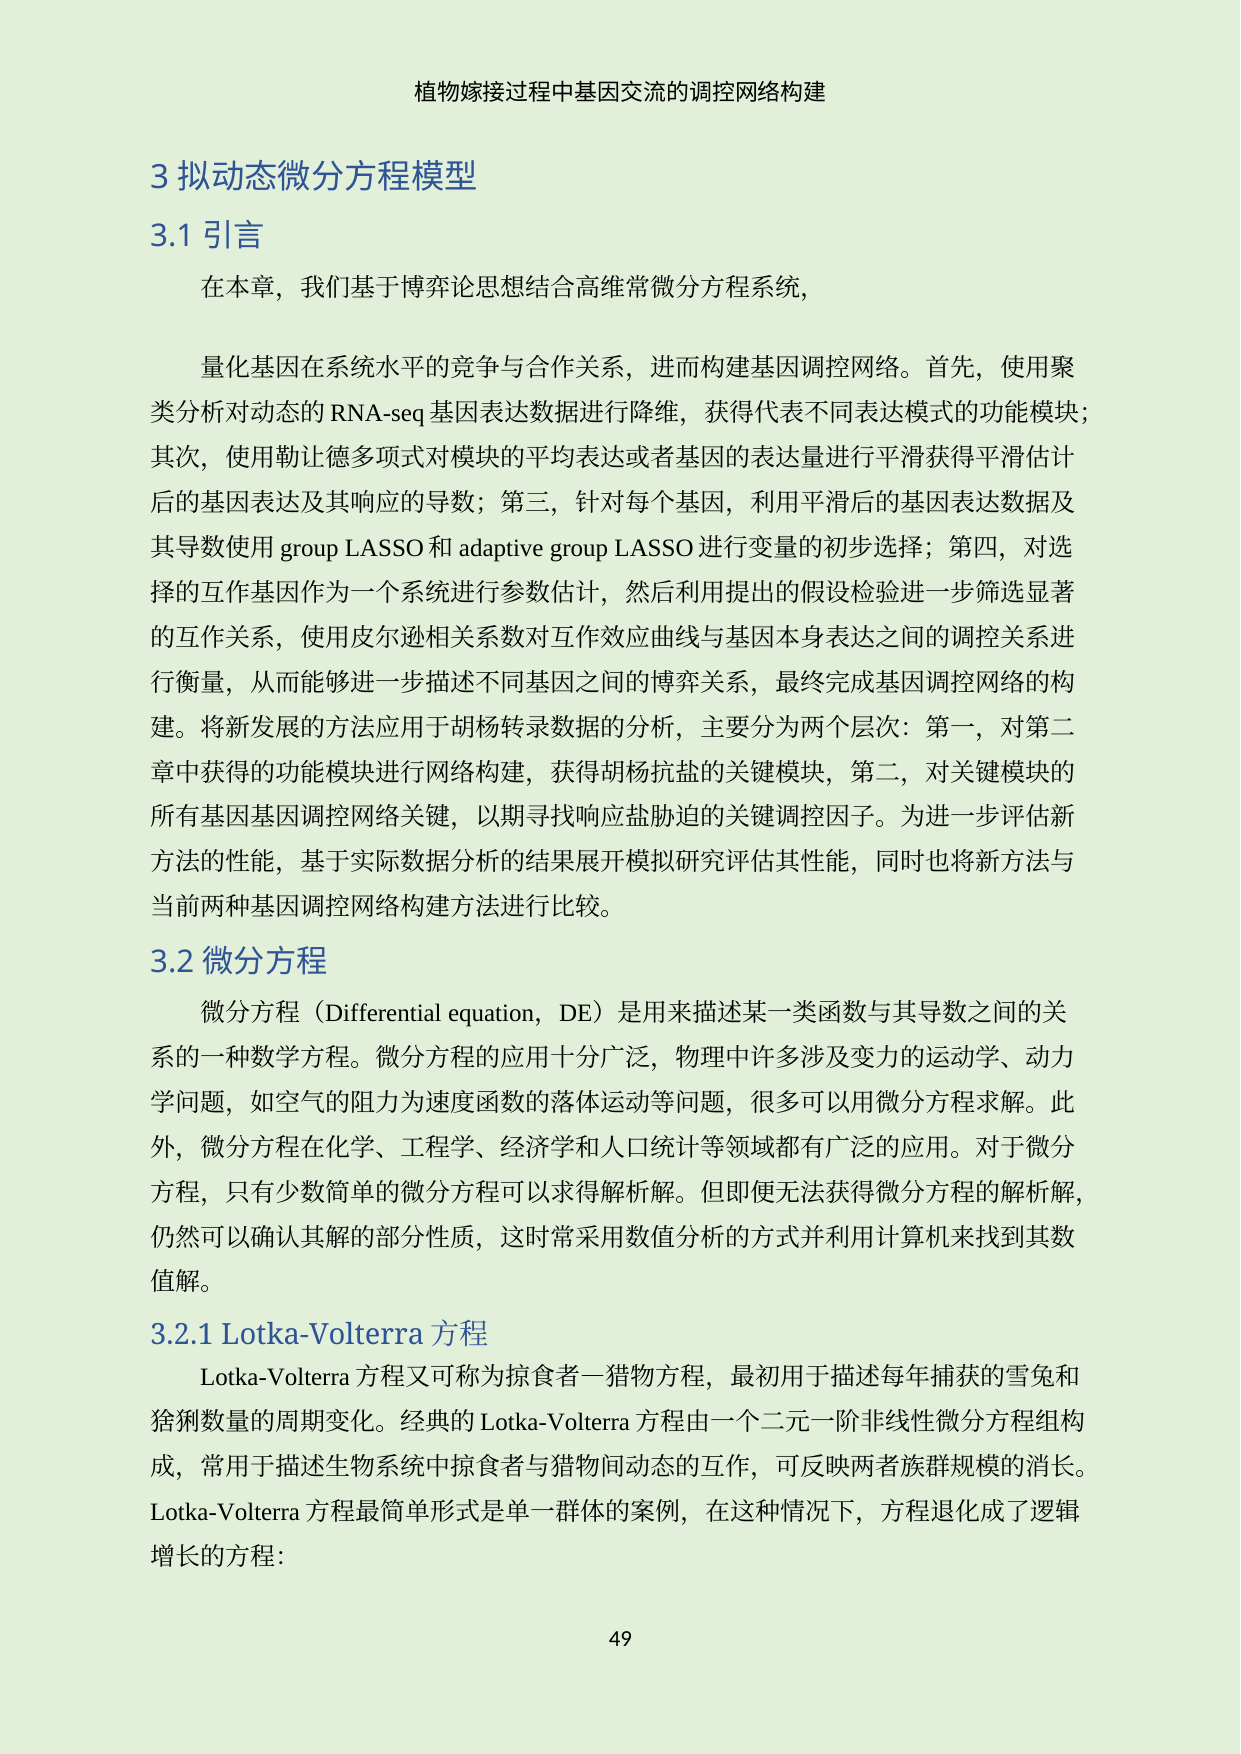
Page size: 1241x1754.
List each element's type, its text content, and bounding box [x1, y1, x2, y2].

text 量化基因在系统水平的竞争与合作关系，进而构建基因调控网络。首先，使用聚类分析对动态的RNA-seq基因表达数据进行降维，获得代表不同表达模式的功能模块；其次，使用勒让德多项式对模块的平均表达或者基因的表达量进行平滑获得平滑估计后的基因表达及其响应的导数；第三，针对每个基因，利用平滑后的基因表达数据及其导数使用group LASSO和adaptive group LASSO进行变量的初步选择；第四，对选择的互作基因作为一个系统进行参数估计，然后利用提出的假设检验进一步筛选显著的互作关系，使用皮尔逊相关系数对互作效应曲线与基因本身表达之间的调控关系进行衡量，从而能够进一步描述不同基因之间的博弈关系，最终完成基因调控网络的构建。将新发展的方法应用于胡杨转录数据的分析，主要分为两个层次：第一，对第二章中获得的功能模块进行网络构建，获得胡杨抗盐的关键模块，第二，对关键模块的所有基因基因调控网络关键，以期寻找响应盐胁迫的关键调控因子。为进一步评估新方法的性能，基于实际数据分析的结果展开模拟研究评估其性能，同时也将新方法与当前两种基因调控网络构建方法进行比较。 [150, 348, 1090, 923]
text 微分方程（Differential equation，DE）是用来描述某一类函数与其导数之间的关系的一种数学方程。微分方程的应用十分广泛，物理中许多涉及变力的运动学、动力学问题，如空气的阻力为速度函数的落体运动等问题，很多可以用微分方程求解。此外，微分方程在化学、工程学、经济学和人口统计等领域都有广泛的应用。对于微分方程，只有少数简单的微分方程可以求得解析解。但即便无法获得微分方程的解析解，仍然可以确认其解的部分性质，这时常采用数值分析的方式并利用计算机来找到其数值解。 [150, 993, 1090, 1298]
text 3 拟动态微分方程模型 [150, 150, 1090, 198]
text Lotka-Volterra方程又可称为掠食者—猎物方程，最初用于描述每年捕获的雪兔和猞猁数量的周期变化。经典的Lotka-Volterra方程由一个二元一阶非线性微分方程组构成，常用于描述生物系统中掠食者与猎物间动态的互作，可反映两者族群规模的消长。Lotka-Volterra方程最简单形式是单一群体的案例，在这种情况下，方程退化成了逻辑增长的方程： [150, 1357, 1090, 1572]
text 3.2.1 Lotka-Volterra方程 [150, 1311, 1090, 1353]
text 在本章，我们基于博弈论思想结合高维常微分方程系统， [150, 267, 1090, 303]
text 3.1 引言 [150, 211, 1090, 256]
text 3.2 微分方程 [150, 936, 1090, 981]
